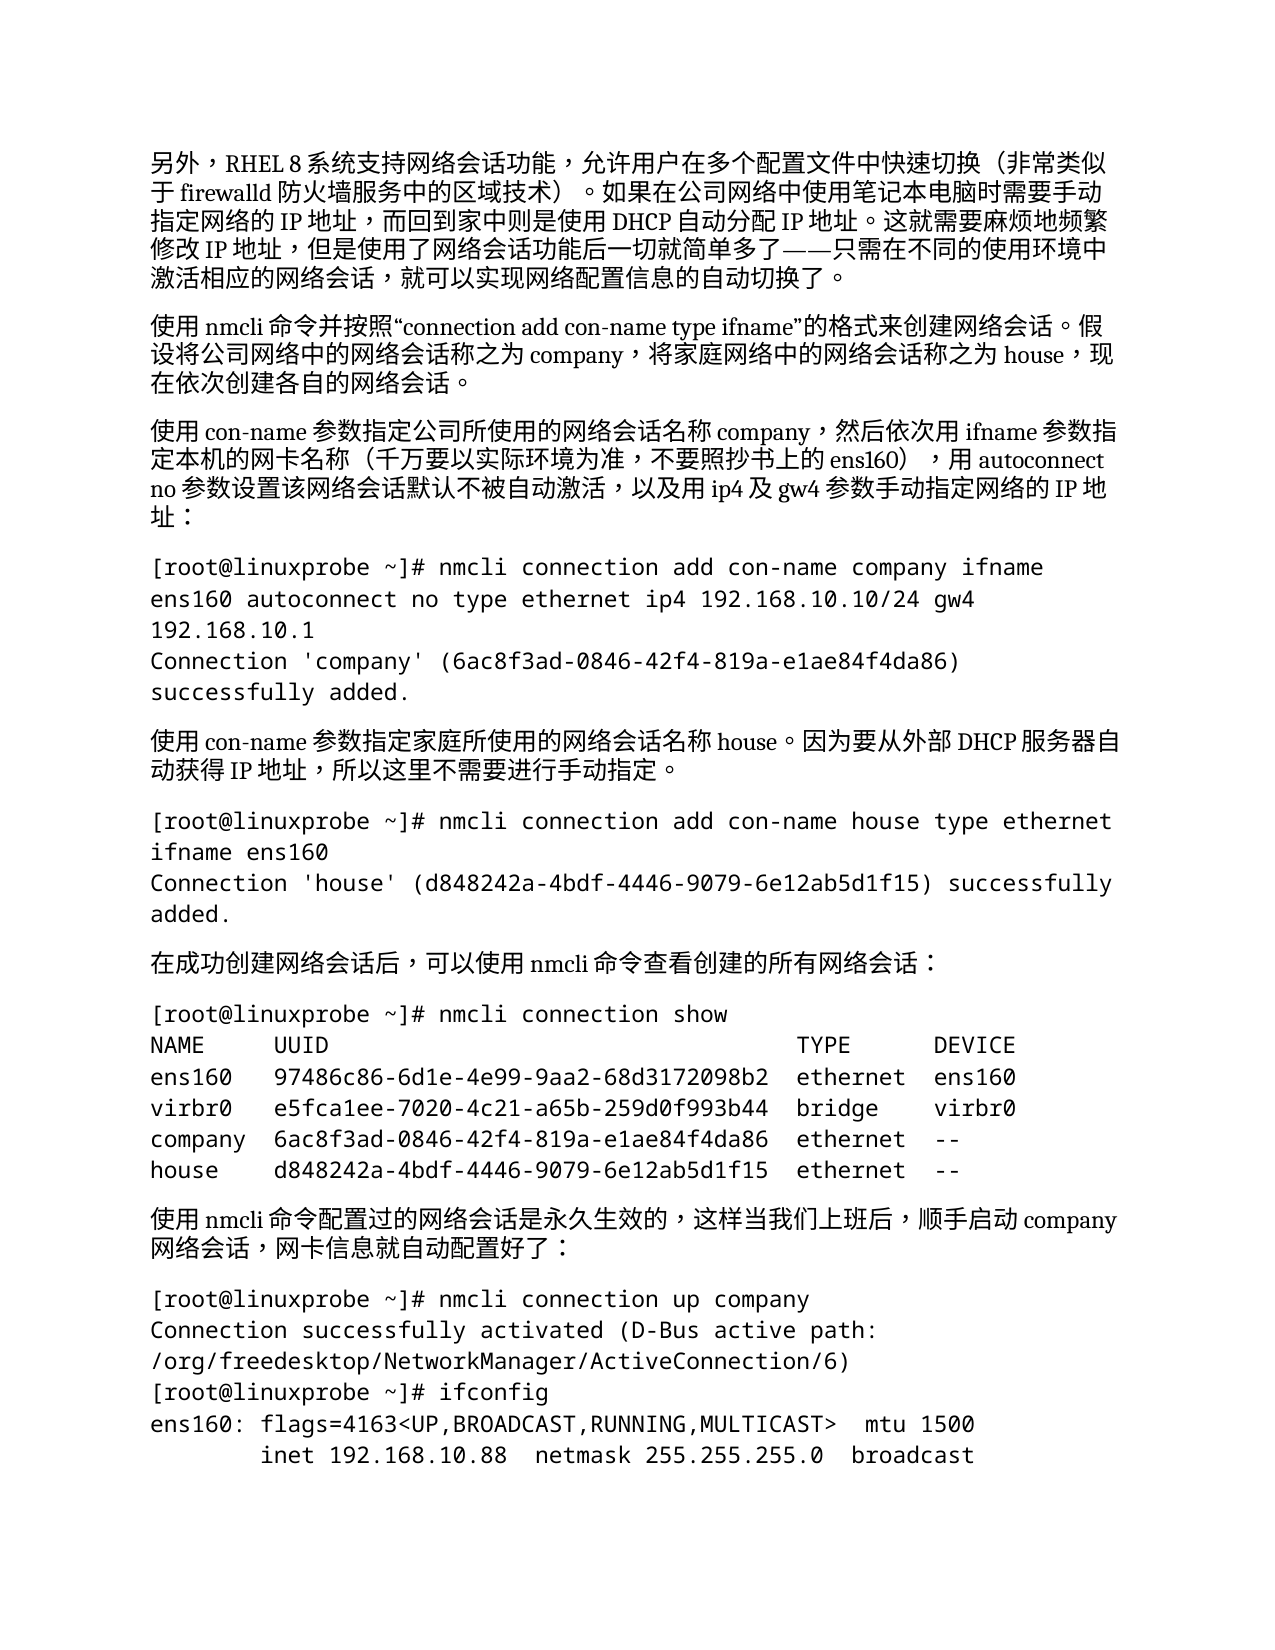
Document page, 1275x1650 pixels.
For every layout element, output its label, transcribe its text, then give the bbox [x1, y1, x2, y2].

text [root@linuxprobe ~]# nmcli connection add con-name house type ethernet ifname ens160 Connection 'house' (d848242a-4bdf-4446-9079-6e12ab5d1f15) successfully added. [150, 804, 1125, 929]
text 使用con-name参数指定家庭所使用的网络会话名称house。因为要从外部DHCP服务器自动获得IP地址，所以这里不需要进行手动指定。 [150, 728, 1125, 786]
text 使用nmcli命令并按照“connection add con-name type ifname”的格式来创建网络会话。假设将公司网络中的网络会话称之为company，将家庭网络中的网络会话称之为house，现在依次创建各自的网络会话。 [150, 312, 1125, 399]
text [root@linuxprobe ~]# nmcli connection show NAME UUID TYPE DEVICE ens160 97486c86-6d1e-4e99-9aa2-68d3172098b2 ethernet ens160 virbr0 e5fca1ee-7020-4c21-a65b-259d0f993b44 bridge virbr0 company 6ac8f3ad-0846-42f4-819a-e1ae84f4da86 ethernet -- house d848242a-4bdf-4446-9079-6e12ab5d1f15 ethernet -- [150, 998, 1125, 1185]
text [150, 1282, 1125, 1470]
text 在成功创建网络会话后，可以使用nmcli命令查看创建的所有网络会话： [150, 950, 1125, 979]
text 使用nmcli命令配置过的网络会话是永久生效的，这样当我们上班后，顺手启动company网络会话，网卡信息就自动配置好了： [150, 1206, 1125, 1264]
text 使用con-name参数指定公司所使用的网络会话名称company，然后依次用ifname参数指定本机的网卡名称（千万要以实际环境为准，不要照抄书上的ens160），用autoconnect no参数设置该网络会话默认不被自动激活，以及用ip4及gw4参数手动指定网络的IP地址： [150, 417, 1125, 532]
text 另外，RHEL 8系统支持网络会话功能，允许用户在多个配置文件中快速切换（非常类似于firewalld防火墙服务中的区域技术）。如果在公司网络中使用笔记本电脑时需要手动指定网络的IP地址，而回到家中则是使用DHCP自动分配IP地址。这就需要麻烦地频繁修改IP地址，但是使用了网络会话功能后一切就简单多了——只需在不同的使用环境中激活相应的网络会话，就可以实现网络配置信息的自动切换了。 [150, 150, 1125, 294]
text [root@linuxprobe ~]# nmcli connection add con-name company ifname ens160 autoconnect no type ethernet ip4 192.168.10.10/24 gw4 192.168.10.1 Connection 'company' (6ac8f3ad-0846-42f4-819a-e1ae84f4da86) successfully added. [150, 551, 1125, 707]
